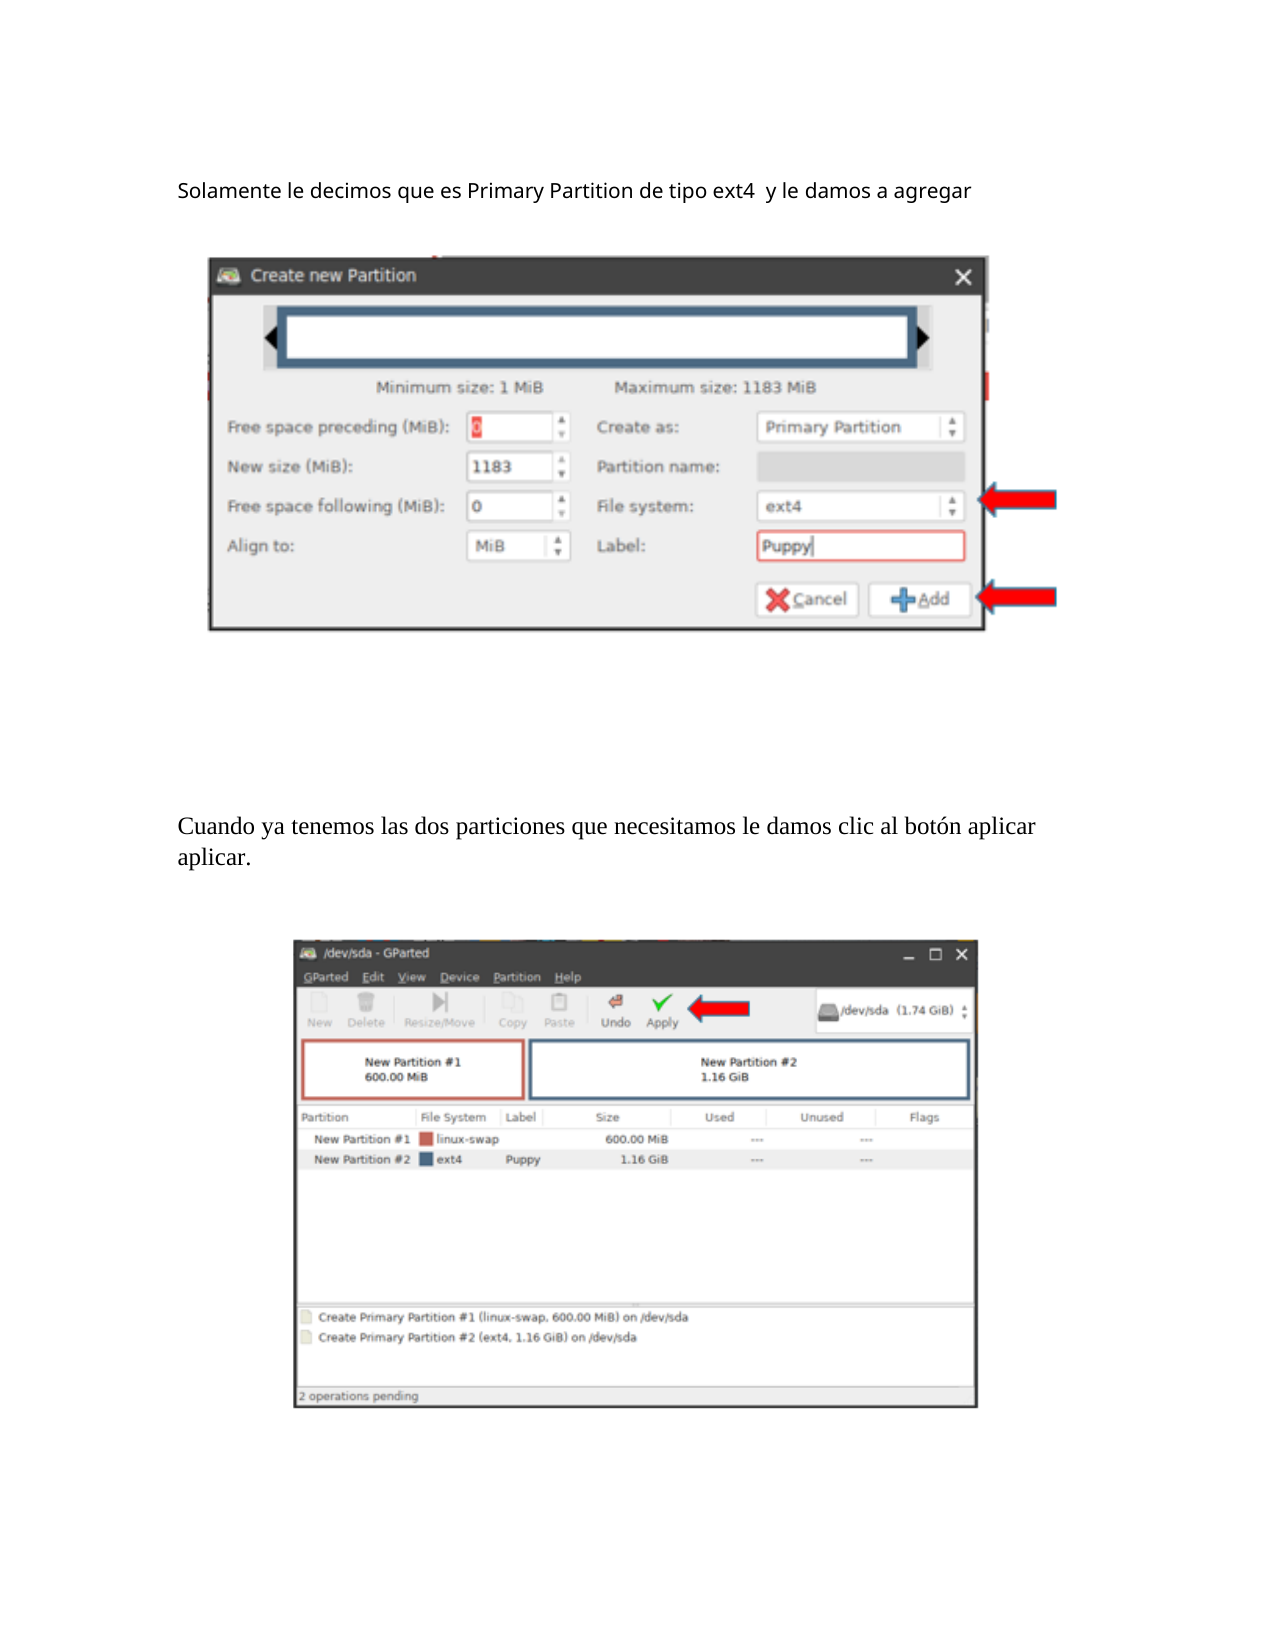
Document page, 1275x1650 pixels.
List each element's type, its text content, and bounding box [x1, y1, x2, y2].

text Solamente le decimos que es Primary Partition de tipo ext4 y le damos a agregar [177, 148, 1098, 204]
text Cuando ya tenemos las dos particiones que necesitamos le damos clic al botón aplicar aplicar. [177, 811, 1098, 871]
picture [206, 252, 1069, 649]
picture [292, 937, 983, 1413]
